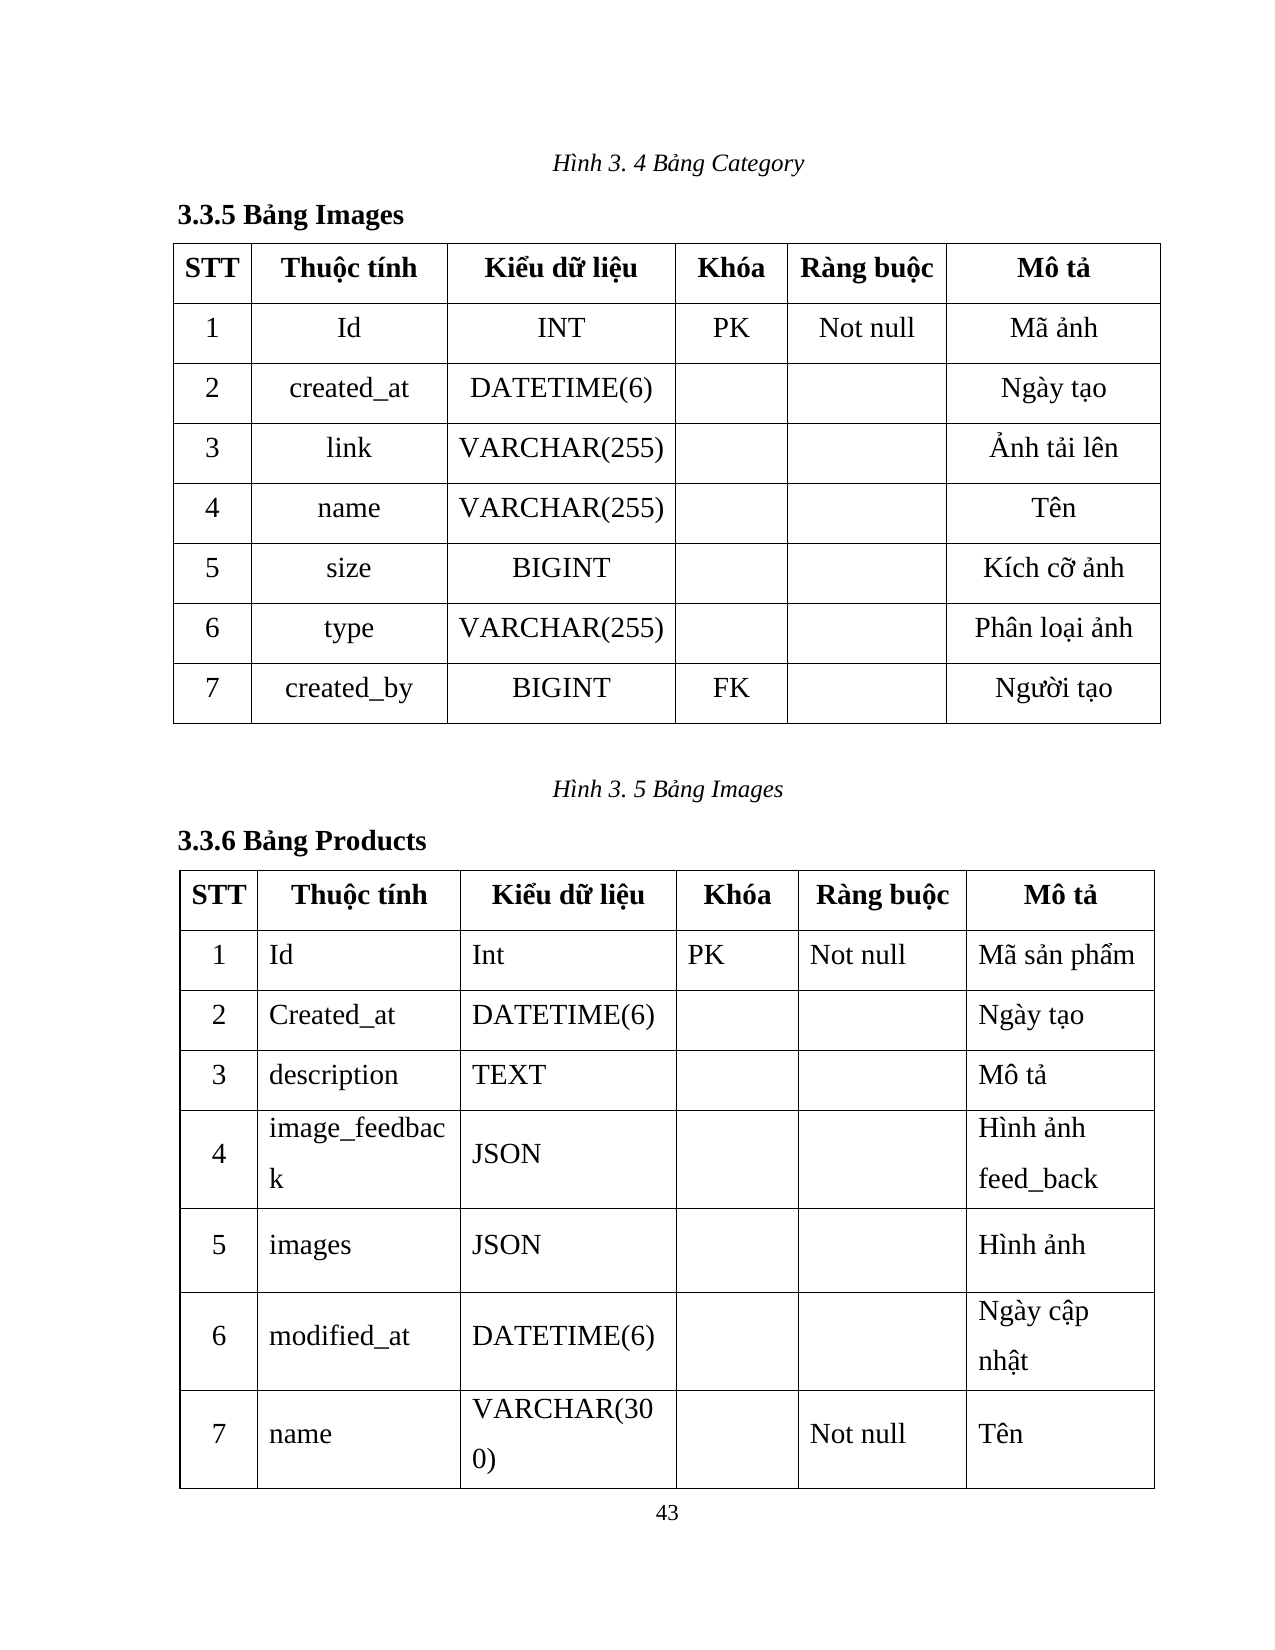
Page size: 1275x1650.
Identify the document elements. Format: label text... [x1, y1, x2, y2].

table_cell 4 [181, 1111, 257, 1208]
table_cell PK [676, 304, 787, 363]
table_cell Id [252, 304, 447, 363]
table_cell description [258, 1051, 460, 1109]
table_cell Kích cỡ ảnh [947, 544, 1160, 603]
table_cell created_by [252, 664, 447, 723]
table_cell [799, 1209, 966, 1292]
table_cell BIGINT [448, 544, 675, 603]
table_cell VARCHAR(255) [448, 604, 675, 663]
table_cell DATETIME(6) [448, 364, 675, 423]
table_cell Hình ảnh feed_back [967, 1111, 1154, 1208]
table_header STT [174, 244, 251, 303]
table_cell FK [676, 664, 787, 723]
text Hình 3. 4 Bảng Category [477, 148, 1157, 176]
table_cell 7 [174, 664, 251, 723]
table_header Ràng buộc [799, 871, 966, 929]
table_cell JSON [461, 1111, 676, 1208]
table_cell image_feedback [258, 1111, 460, 1208]
table_header Kiểu dữ liệu [461, 871, 676, 929]
table_cell [676, 484, 787, 543]
table_cell DATETIME(6) [461, 991, 676, 1049]
table_cell Mô tả [967, 1051, 1154, 1109]
table_cell [788, 484, 946, 543]
table_header Thuộc tính [252, 244, 447, 303]
table_cell name [252, 484, 447, 543]
table_header Ràng buộc [788, 244, 946, 303]
table_cell 1 [181, 931, 257, 989]
table_cell [677, 1111, 798, 1208]
table_cell VARCHAR(255) [448, 424, 675, 483]
subtitle 3.3.6 Bảng Products [177, 823, 1157, 857]
table_header Mô tả [947, 244, 1160, 303]
table_cell [677, 1051, 798, 1109]
table_cell [676, 544, 787, 603]
table_cell BIGINT [448, 664, 675, 723]
table_cell Not null [788, 304, 946, 363]
table_cell Tên [967, 1391, 1154, 1488]
table_cell [676, 604, 787, 663]
table_header Kiểu dữ liệu [448, 244, 675, 303]
table_cell created_at [252, 364, 447, 423]
table_cell 5 [181, 1209, 257, 1292]
table_cell 7 [181, 1391, 257, 1488]
table_cell 6 [174, 604, 251, 663]
table_cell size [252, 544, 447, 603]
table_cell INT [448, 304, 675, 363]
table_header Thuộc tính [258, 871, 460, 929]
table_cell 2 [181, 991, 257, 1049]
table_cell Hình ảnh [967, 1209, 1154, 1292]
table_cell Not null [799, 931, 966, 989]
table_cell [788, 604, 946, 663]
table_cell 2 [174, 364, 251, 423]
table_cell [677, 1209, 798, 1292]
table_cell images [258, 1209, 460, 1292]
table_cell Ngày tạo [967, 991, 1154, 1049]
table_cell Int [461, 931, 676, 989]
table_cell 1 [174, 304, 251, 363]
table_cell JSON [461, 1209, 676, 1292]
table_cell PK [677, 931, 798, 989]
table_cell Người tạo [947, 664, 1160, 723]
table_cell [788, 424, 946, 483]
table_cell 3 [181, 1051, 257, 1109]
table_cell Tên [947, 484, 1160, 543]
table_cell Mã ảnh [947, 304, 1160, 363]
table_cell [677, 1391, 798, 1488]
table_cell Created_at [258, 991, 460, 1049]
table_header STT [181, 871, 257, 929]
table_cell [788, 664, 946, 723]
table_cell Phân loại ảnh [947, 604, 1160, 663]
table_cell name [258, 1391, 460, 1488]
table_cell 3 [174, 424, 251, 483]
table_header Mô tả [967, 871, 1154, 929]
table_cell modified_at [258, 1293, 460, 1390]
table_cell [799, 991, 966, 1049]
table_cell Ngày cập nhật [967, 1293, 1154, 1390]
table_cell Ngày tạo [947, 364, 1160, 423]
table_cell [799, 1051, 966, 1109]
table_cell TEXT [461, 1051, 676, 1109]
table_cell link [252, 424, 447, 483]
table_cell VARCHAR(300) [461, 1391, 676, 1488]
table_cell type [252, 604, 447, 663]
table_cell VARCHAR(255) [448, 484, 675, 543]
table_cell [799, 1293, 966, 1390]
table_cell [677, 991, 798, 1049]
table_header Khóa [677, 871, 798, 929]
text Hình 3. 5 Bảng Images [477, 774, 1157, 803]
table_cell [788, 544, 946, 603]
table_cell [788, 364, 946, 423]
table_cell Mã sản phẩm [967, 931, 1154, 989]
table_cell 4 [174, 484, 251, 543]
table_cell DATETIME(6) [461, 1293, 676, 1390]
table_cell Id [258, 931, 460, 989]
table_cell [676, 364, 787, 423]
subtitle 3.3.5 Bảng Images [177, 197, 1157, 231]
table_cell [799, 1111, 966, 1208]
table_cell [676, 424, 787, 483]
table_header Khóa [676, 244, 787, 303]
table_cell [677, 1293, 798, 1390]
table_cell Not null [799, 1391, 966, 1488]
table_cell 6 [181, 1293, 257, 1390]
table_cell 5 [174, 544, 251, 603]
table_cell Ảnh tải lên [947, 424, 1160, 483]
